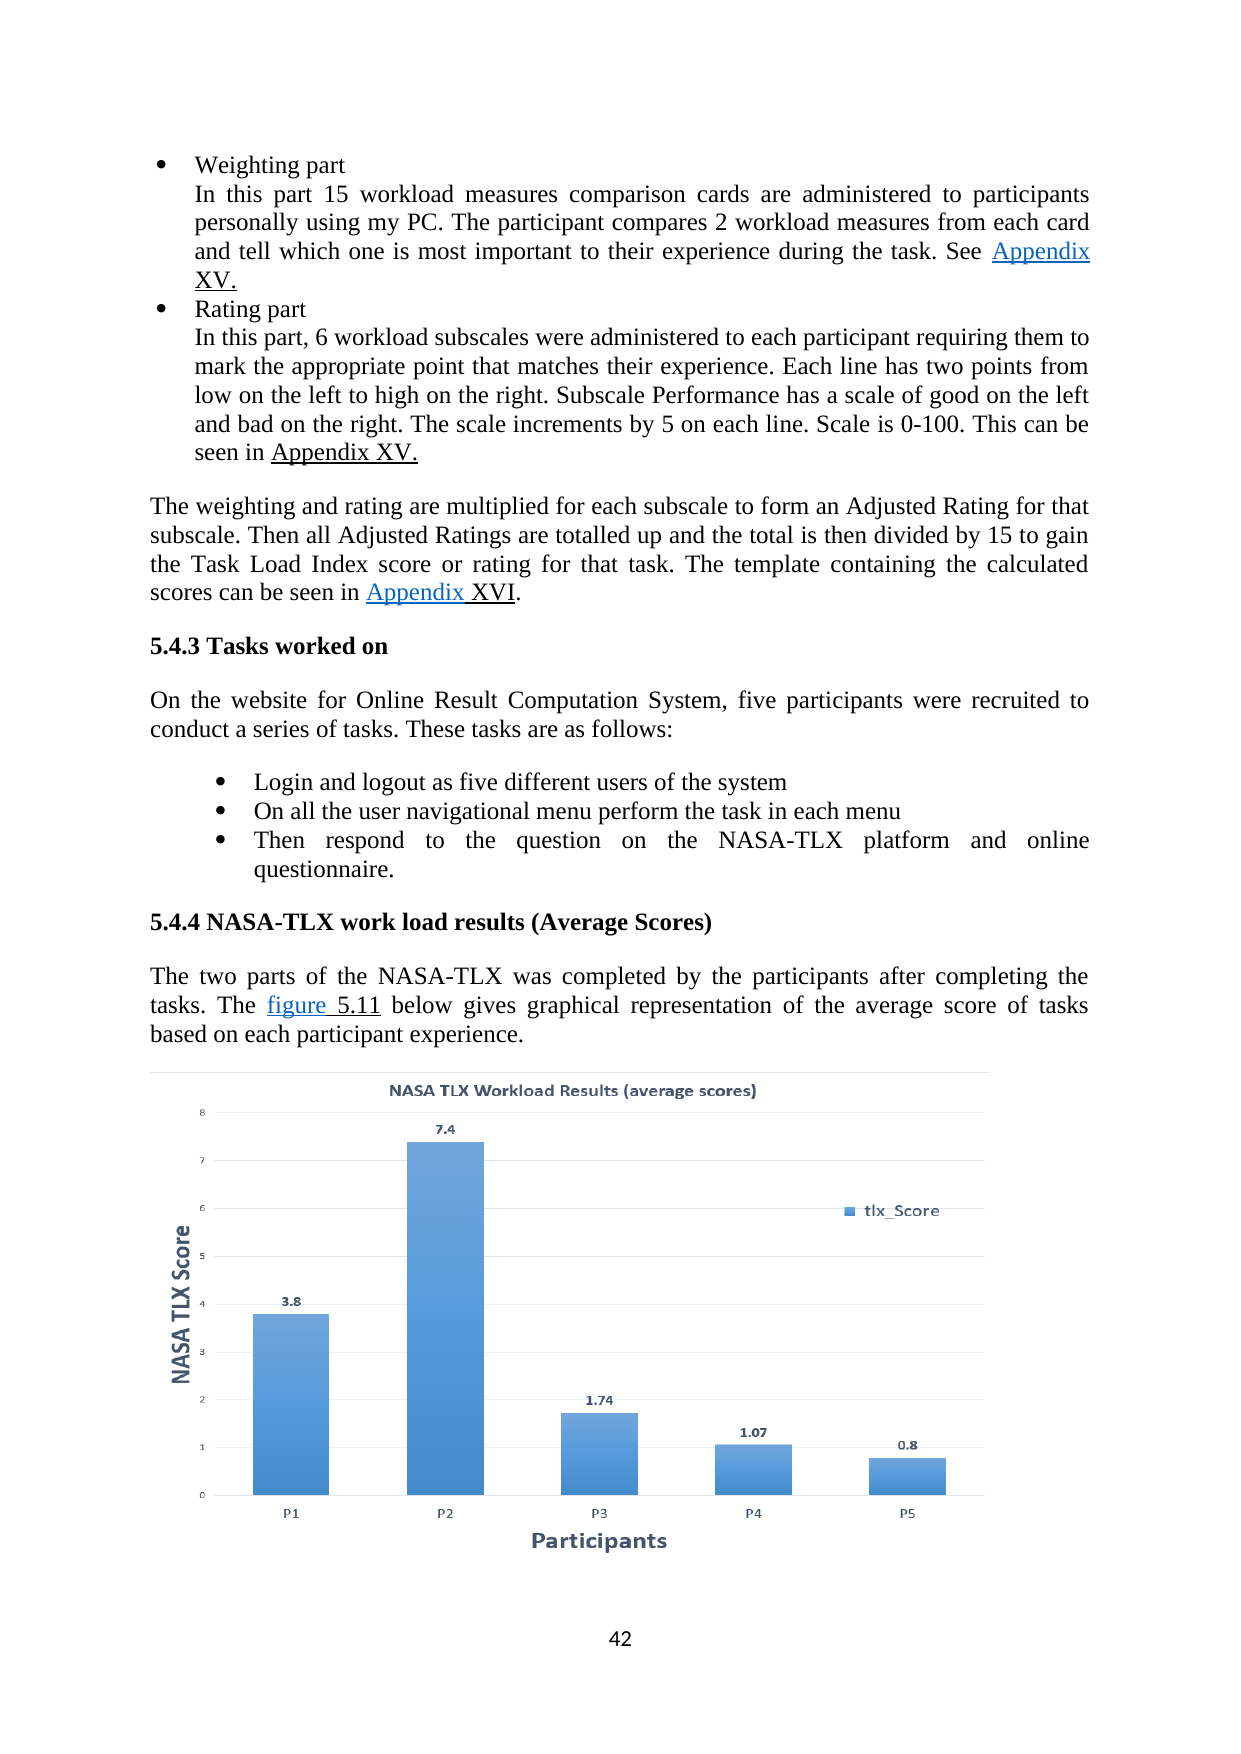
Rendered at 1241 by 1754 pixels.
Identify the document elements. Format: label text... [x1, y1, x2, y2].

text The two parts of the NASA-TLX was completed by the participants after completing the tasks. The figure 5.11 below gives graphical representation of the average score of tasks based on each participant experience. [150, 961, 1090, 1047]
subtitle 5.4.3 Tasks worked on [150, 631, 1090, 660]
picture [150, 1072, 989, 1576]
text The weighting and rating are multiplied for each subscale to form an Adjusted Rating for that subscale. Then all Adjusted Ratings are totalled up and the total is then divided by 15 to gain the Task Load Index score or rating for that task. The template containing the calculated scores can be seen in Appendix XVI. [150, 491, 1090, 606]
list Weighting part [157, 150, 1090, 179]
list Then respond to the question on the NASA-TLX platform and online questionnaire. [216, 825, 1090, 882]
list In this part, 6 workload subscales were administered to each participant requiring them to mark the appropriate point that matches their experience. Each line has two points from low on the left to high on the right. Subscale Performance has a scale of good on the left and bad on the right. The scale increments by 5 on each line. Scale is 0-100. This can be seen in XV. [194, 322, 1090, 466]
list Login and logout as five different users of the system [216, 767, 1090, 796]
text On the website for Online Result Computation System, five participants were recruited to conduct a series of tasks. These tasks are as follows: [150, 685, 1090, 742]
subtitle 5.4.4 NASA-TLX work load results (Average Scores) [150, 907, 1090, 936]
list Rating part [157, 294, 1090, 322]
list On all the user navigational menu perform the task in each menu [216, 796, 1090, 825]
list In this part 15 workload measures comparison cards are administered to participants personally using my PC. The participant compares 2 workload measures from each card and tell which one is most important to their experience during the task. See Appendix XV. [194, 179, 1090, 294]
